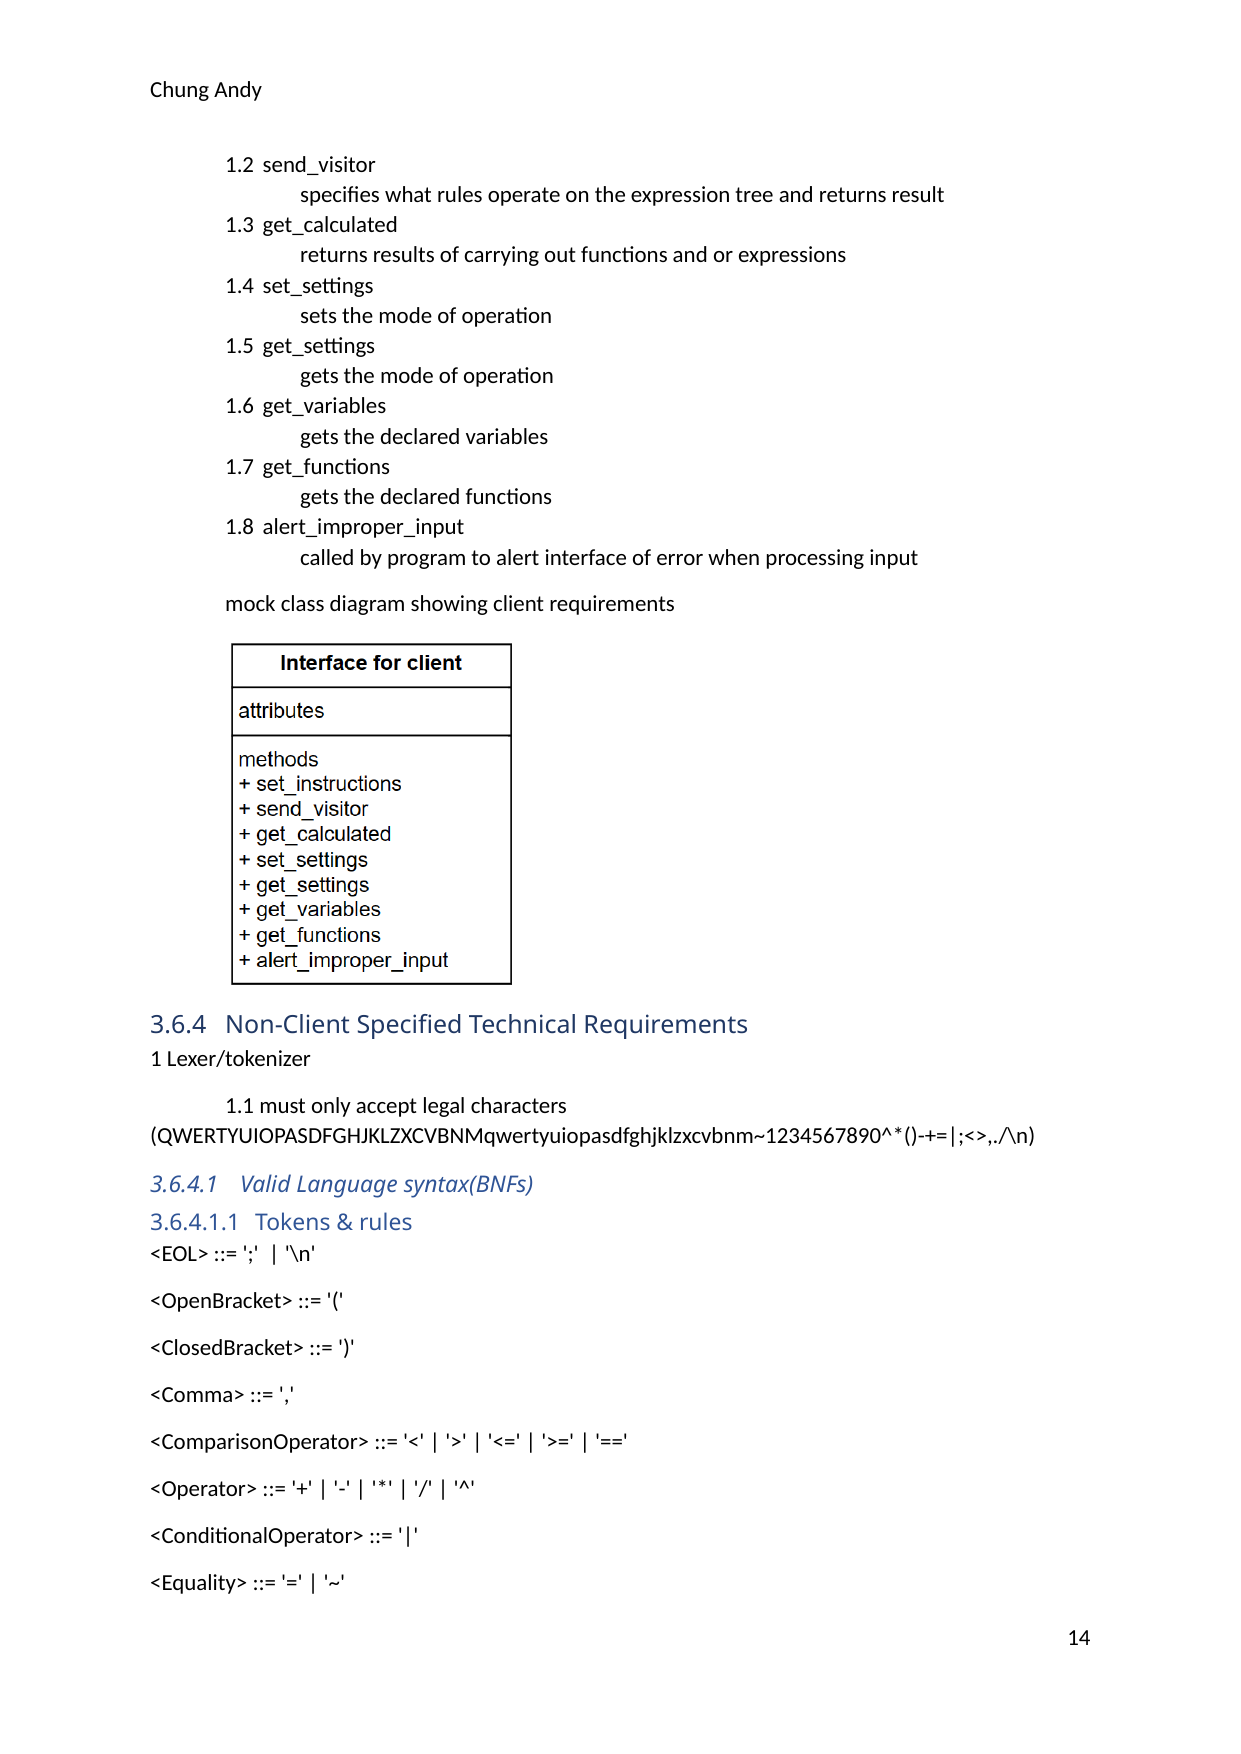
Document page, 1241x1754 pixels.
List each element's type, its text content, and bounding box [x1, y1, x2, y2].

subtitle Valid Language syntax(BNFs) [150, 1168, 1090, 1199]
text <Operator> ::= '+' | '-' | '*' | '/' | '^' [150, 1474, 1090, 1502]
text <Equality> ::= '=' | '~' [150, 1568, 1090, 1596]
list set_settings [225, 271, 1090, 299]
text <ComparisonOperator> ::= '<' | '>' | '<=' | '>=' | '==' [150, 1427, 1090, 1455]
list get_settings [225, 331, 1090, 359]
list gets the declared variables [300, 422, 1090, 450]
picture [225, 636, 517, 989]
list gets the mode of operation [300, 361, 1090, 389]
text 1.1 must only accept legal characters (QWERTYUIOPASDFGHJKLZXCVBNMqwertyuiopasdfghjklzxcvbnm~1234567890^*()-+=|;<>,./\n) [150, 1091, 1090, 1149]
text <ClosedBracket> ::= ')' [150, 1333, 1090, 1361]
list called by program to alert interface of error when processing input [300, 543, 1090, 571]
list returns results of carrying out functions and or expressions [300, 241, 1090, 269]
list get_variables [225, 392, 1090, 420]
list send_visitor [225, 150, 1090, 178]
list gets the declared functions [300, 482, 1090, 510]
subtitle Non-Client Specified Technical Requirements [150, 1007, 1090, 1041]
list specifies what rules operate on the expression tree and returns result [300, 180, 1090, 208]
text <EOL> ::= ';' | '\n' [150, 1239, 1090, 1268]
text <ConditionalOperator> ::= '|' [150, 1521, 1090, 1549]
text <OpenBracket> ::= '(' [150, 1286, 1090, 1314]
list get_functions [225, 452, 1090, 480]
text 1 Lexer/tokenizer [150, 1044, 1090, 1072]
list alert_improper_input [225, 512, 1090, 541]
subtitle Tokens & rules [150, 1206, 1090, 1237]
text <Comma> ::= ',' [150, 1380, 1090, 1408]
list sets the mode of operation [300, 301, 1090, 329]
list get_calculated [225, 210, 1090, 238]
text mock class diagram showing client requirements [150, 589, 1090, 618]
